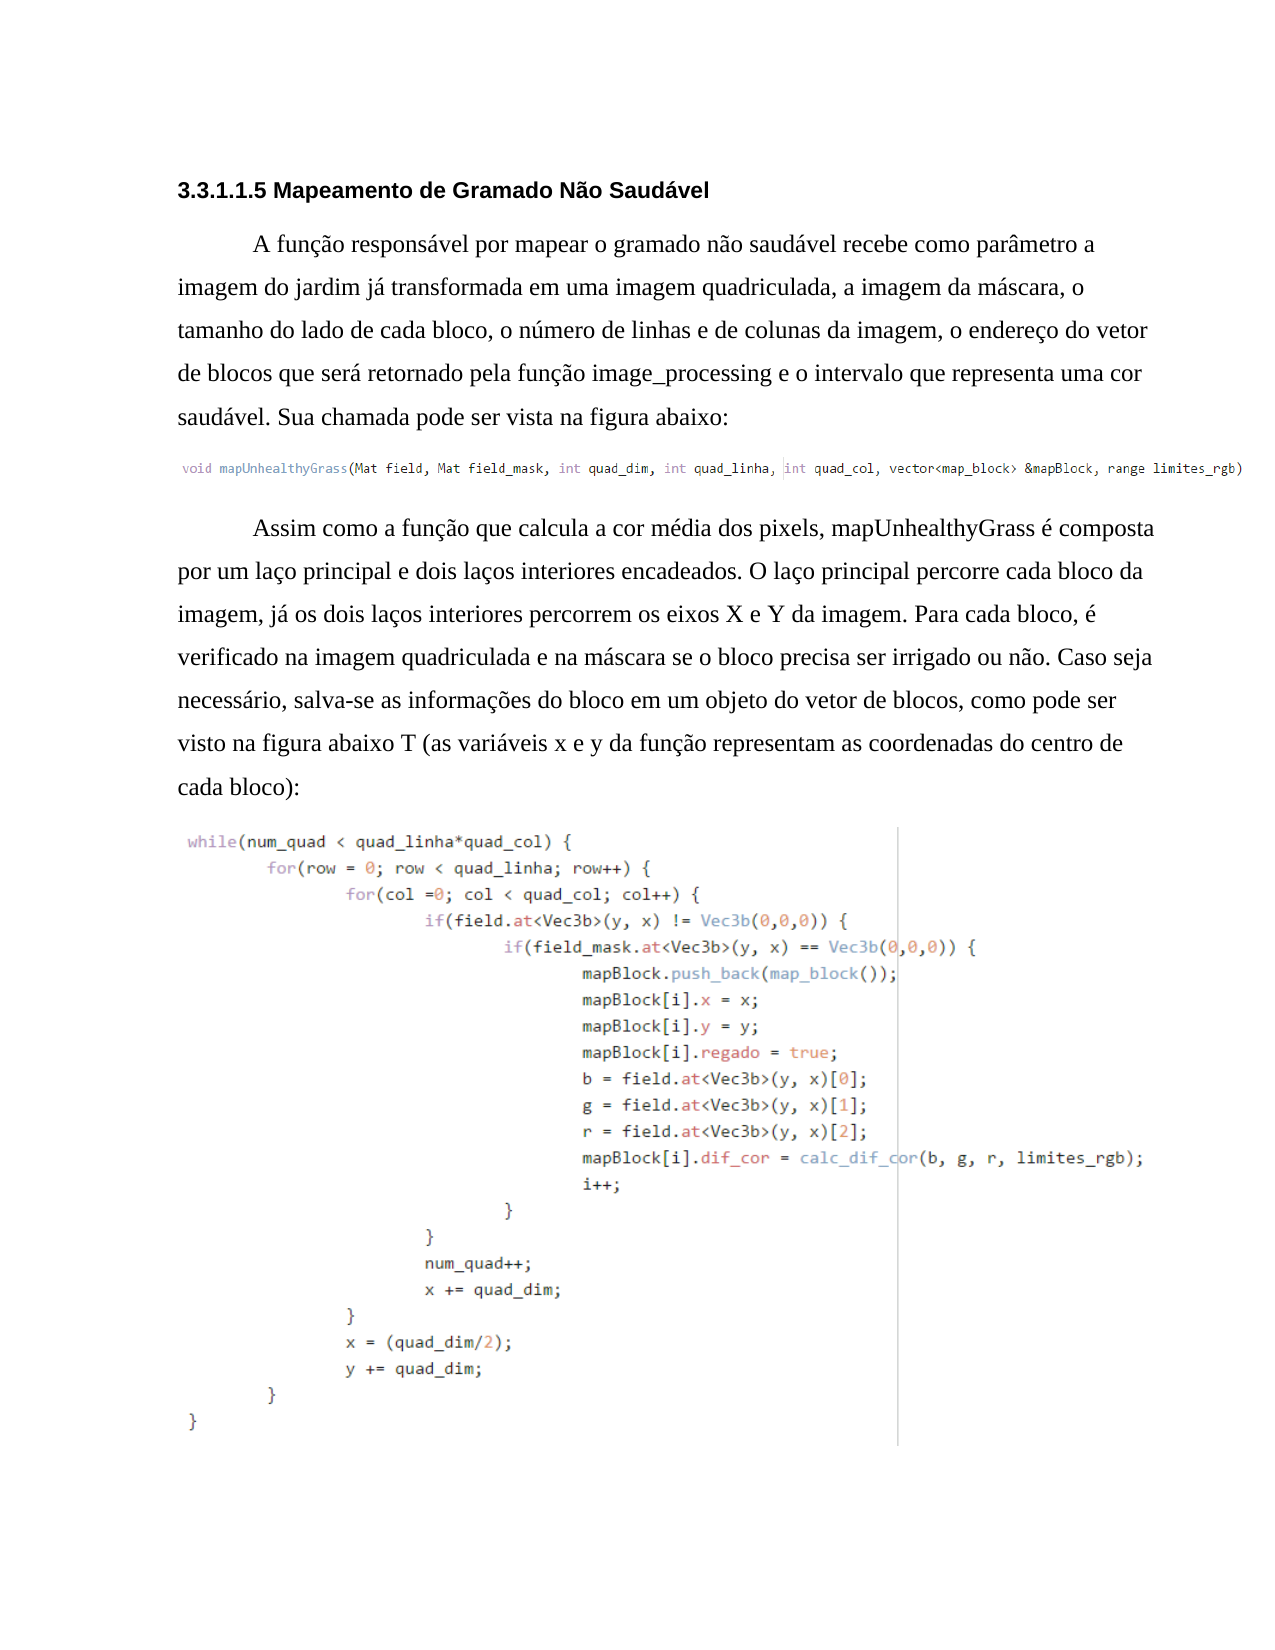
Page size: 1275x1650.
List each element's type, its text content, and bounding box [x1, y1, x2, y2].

text Assim como a função que calcula a cor média dos pixels, mapUnhealthyGrass é composta por um laço principal e dois laços interiores encadeados. O laço principal percorre cada bloco da imagem, já os dois laços interiores percorrem os eixos X e Y da imagem. Para cada bloco, é verificado na imagem quadriculada e na máscara se o bloco precisa ser irrigado ou não. Caso seja necessário, salva-se as informações do bloco em um objeto do vetor de blocos, como pode ser visto na figura abaixo T (as variáveis x e y da função representam as coordenadas do centro de cada bloco): [177, 513, 1157, 800]
picture [177, 457, 1244, 480]
picture [177, 827, 1157, 1446]
text A função responsável por mapear o gramado não saudável recebe como parâmetro a imagem do jardim já transformada em uma imagem quadriculada, a imagem da máscara, o tamanho do lado de cada bloco, o número de linhas e de colunas da imagem, o endereço do vetor de blocos que será retornado pela função image_processing e o intervalo que representa uma cor saudável. Sua chamada pode ser vista na figura abaixo: [177, 229, 1157, 430]
text 3.3.1.1.5 Mapeamento de Gramado Não Saudável [177, 177, 1157, 203]
